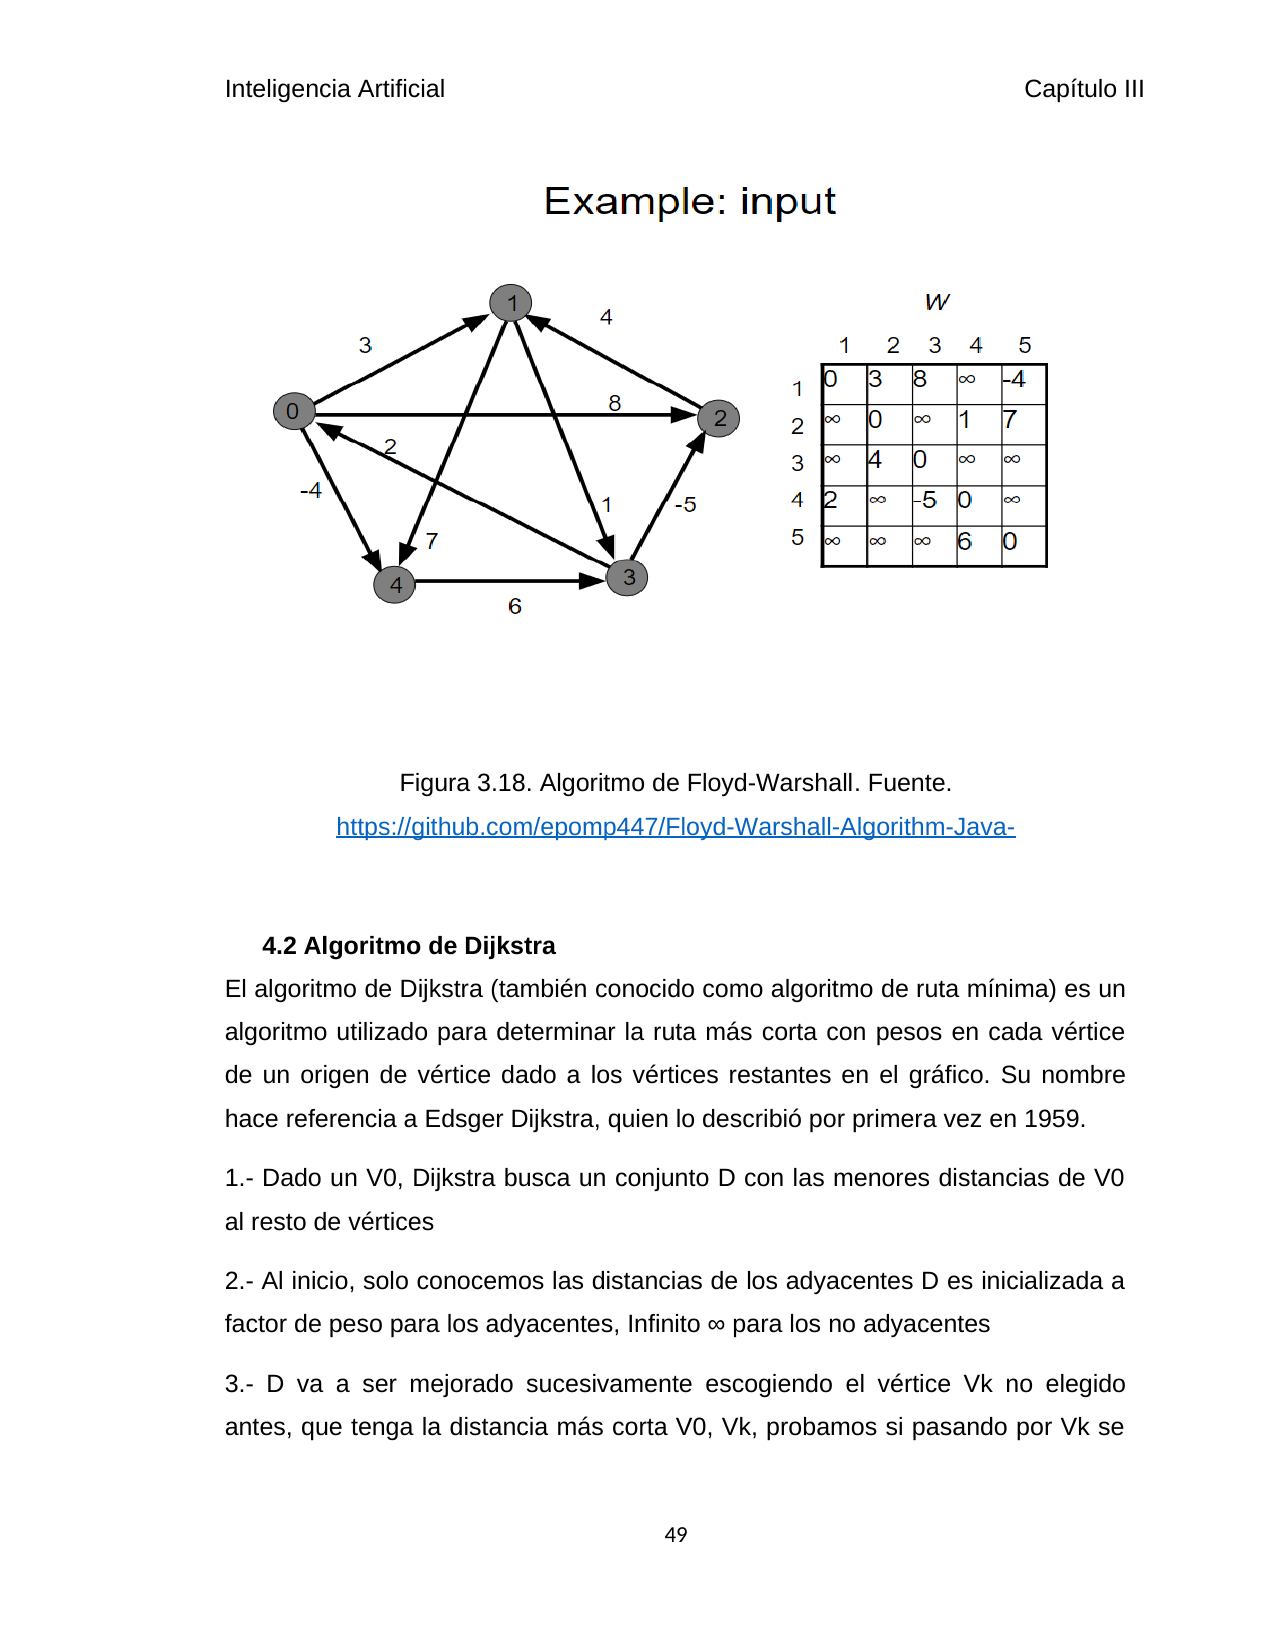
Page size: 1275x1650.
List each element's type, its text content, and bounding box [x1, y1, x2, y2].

text 2.- Al inicio, solo conocemos las distancias de los adyacentes D es inicializada a factor de peso para los adyacentes, Infinito ∞ para los no adyacentes [224, 1266, 1127, 1338]
text Figura 3.18. Algoritmo de Floyd-Warshall. Fuente. https://github.com/epomp447/Floyd-Warshall-Algorithm-Java- [224, 768, 1127, 840]
list Algoritmo de Dijkstra [262, 931, 1127, 960]
text El algoritmo de Dijkstra (también conocido como algoritmo de ruta mínima) es un algoritmo utilizado para determinar la ruta más corta con pesos en cada vértice de un origen de vértice dado a los vértices restantes en el gráfico. Su nombre hace referencia a Edsger Dijkstra, quien lo describió por primera vez en 1959. [224, 974, 1127, 1132]
text 1.- Dado un V0, Dijkstra busca un conjunto D con las menores distancias de V0 al resto de vértices [224, 1163, 1127, 1235]
picture [224, 147, 1128, 738]
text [224, 1369, 1127, 1441]
